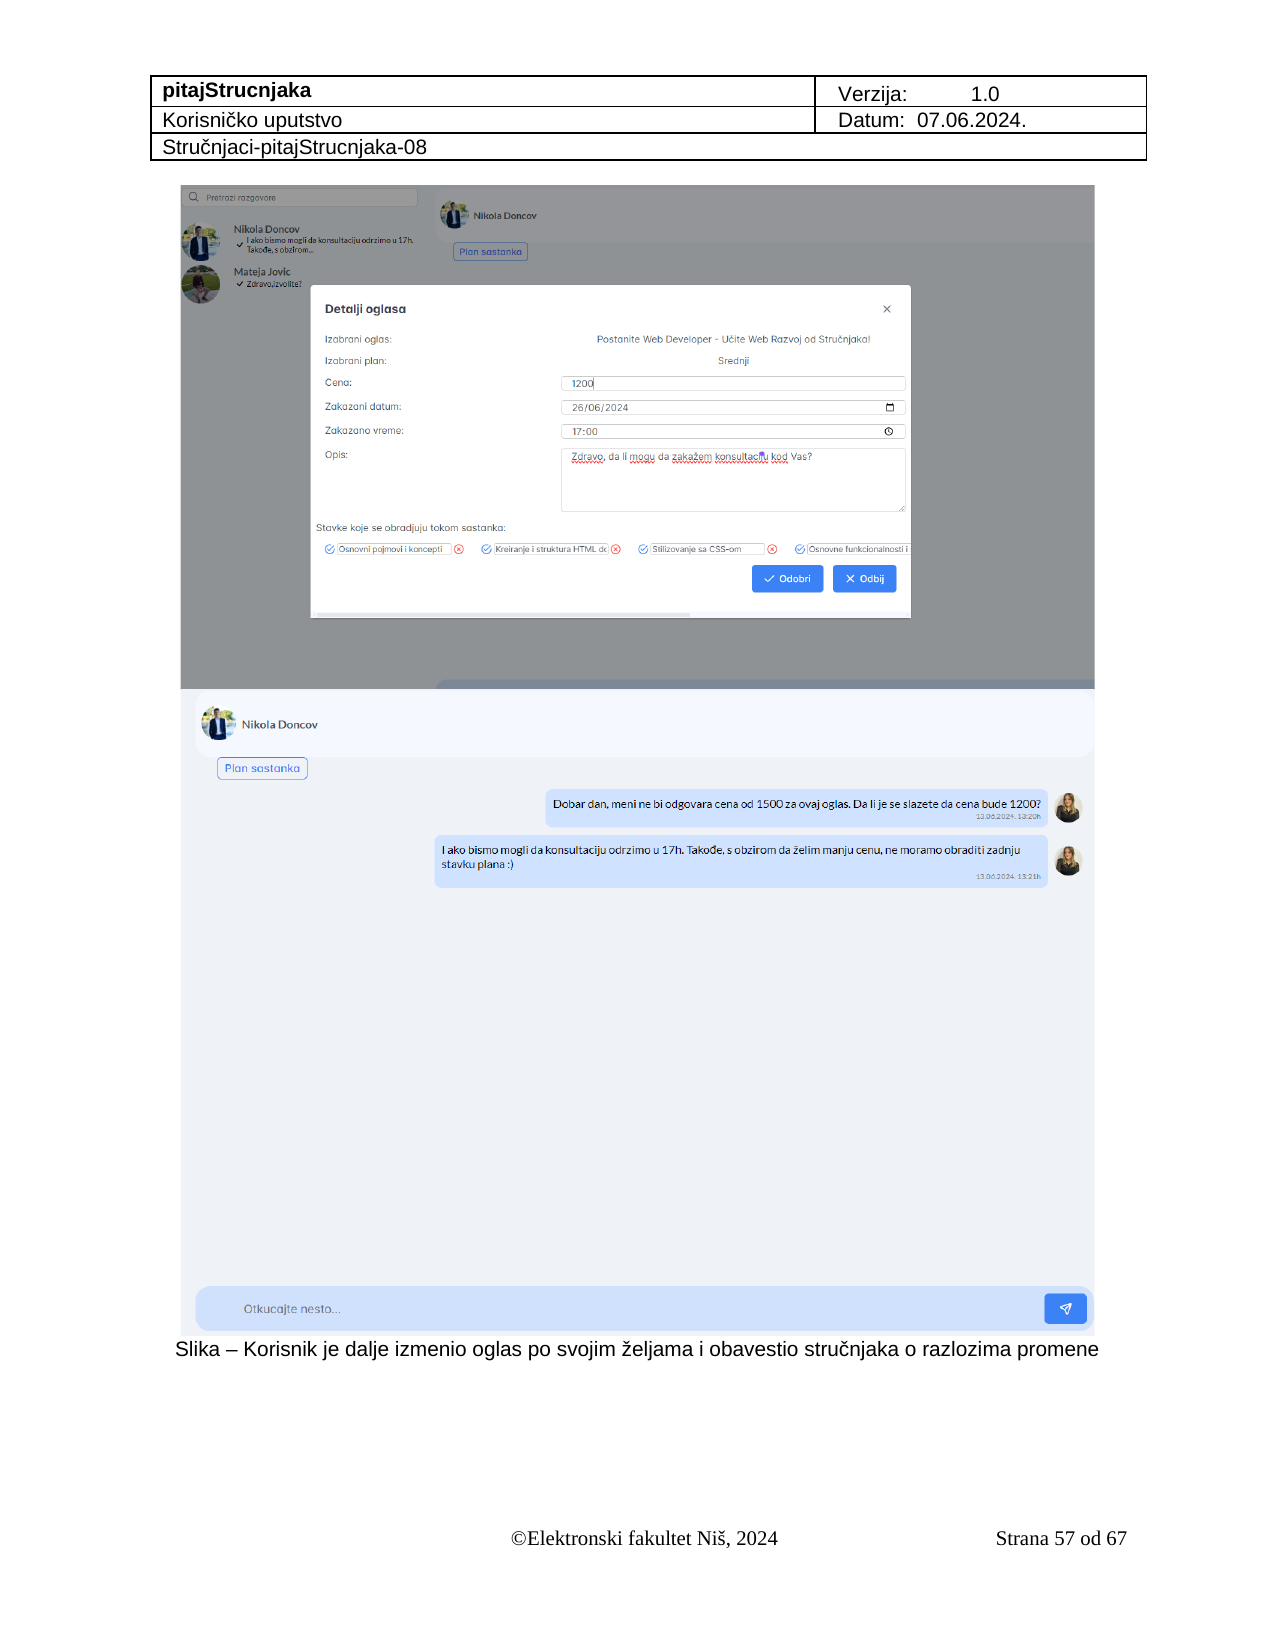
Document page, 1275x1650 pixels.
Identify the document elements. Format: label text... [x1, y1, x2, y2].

text Slika – Korisnik je dalje izmenio oglas po svojim željama i obavestio stručnjaka o razlozima promene [150, 1335, 1125, 1360]
picture [180, 185, 1095, 1336]
